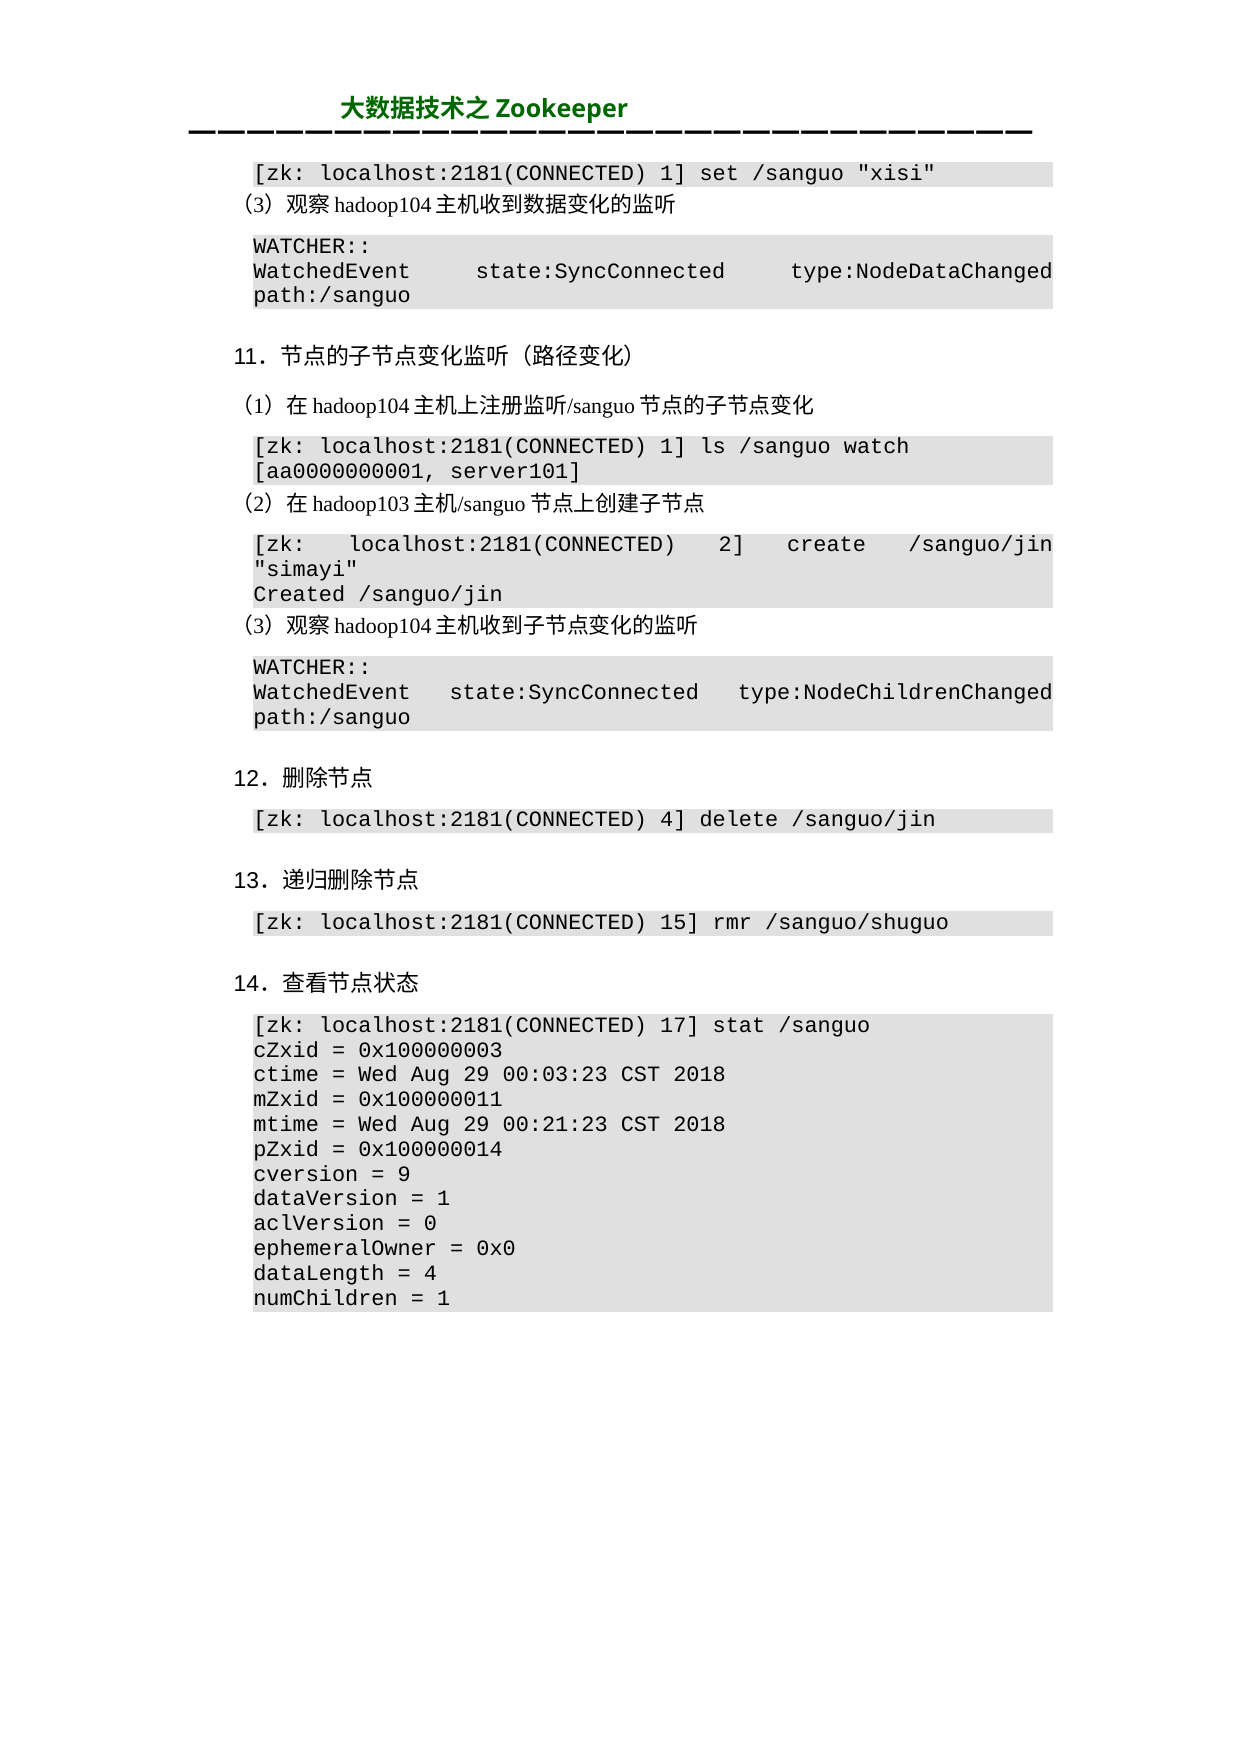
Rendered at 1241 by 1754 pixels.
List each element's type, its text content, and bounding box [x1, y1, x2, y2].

text cZxid = 0x100000003 [253, 1039, 1053, 1064]
text Created /sanguo/jin [253, 583, 1053, 608]
text （3）观察hadoop104主机收到数据变化的监听 [187, 187, 1053, 219]
text 14．查看节点状态 [187, 949, 1053, 1014]
text numChildren = 1 [253, 1287, 1053, 1312]
text 11．节点的子节点变化监听（路径变化） [187, 322, 1053, 387]
text WATCHER:: [253, 656, 1053, 681]
text mZxid = 0x100000011 [253, 1088, 1053, 1113]
text [zk: localhost:2181(CONNECTED) 15] rmr /sanguo/shuguo [253, 911, 1053, 936]
text [zk: localhost:2181(CONNECTED) 2] create /sanguo/jin "simayi" [253, 534, 1053, 583]
text [zk: localhost:2181(CONNECTED) 4] delete /sanguo/jin [253, 809, 1053, 833]
text cversion = 9 [253, 1163, 1053, 1188]
text ephemeralOwner = 0x0 [253, 1237, 1053, 1262]
text （1）在hadoop104主机上注册监听/sanguo节点的子节点变化 [187, 387, 1053, 420]
text [zk: localhost:2181(CONNECTED) 1] ls /sanguo watch [253, 436, 1053, 461]
text dataLength = 4 [253, 1262, 1053, 1287]
text ctime = Wed Aug 29 00:03:23 CST 2018 [253, 1064, 1053, 1088]
text [zk: localhost:2181(CONNECTED) 1] set /sanguo "xisi" [253, 162, 1053, 187]
text pZxid = 0x100000014 [253, 1138, 1053, 1163]
text aclVersion = 0 [253, 1212, 1053, 1237]
text （2）在hadoop103主机/sanguo节点上创建子节点 [187, 485, 1053, 518]
text WatchedEvent state:SyncConnected type:NodeDataChanged path:/sanguo [253, 260, 1053, 309]
text [aa0000000001, server101] [253, 461, 1053, 485]
text mtime = Wed Aug 29 00:21:23 CST 2018 [253, 1113, 1053, 1138]
text 13．递归删除节点 [187, 846, 1053, 911]
text （3）观察hadoop104主机收到子节点变化的监听 [187, 608, 1053, 641]
text [zk: localhost:2181(CONNECTED) 17] stat /sanguo [253, 1014, 1053, 1039]
text 12．删除节点 [187, 744, 1053, 809]
text WatchedEvent state:SyncConnected type:NodeChildrenChanged path:/sanguo [253, 681, 1053, 731]
text WATCHER:: [253, 235, 1053, 260]
text dataVersion = 1 [253, 1188, 1053, 1212]
